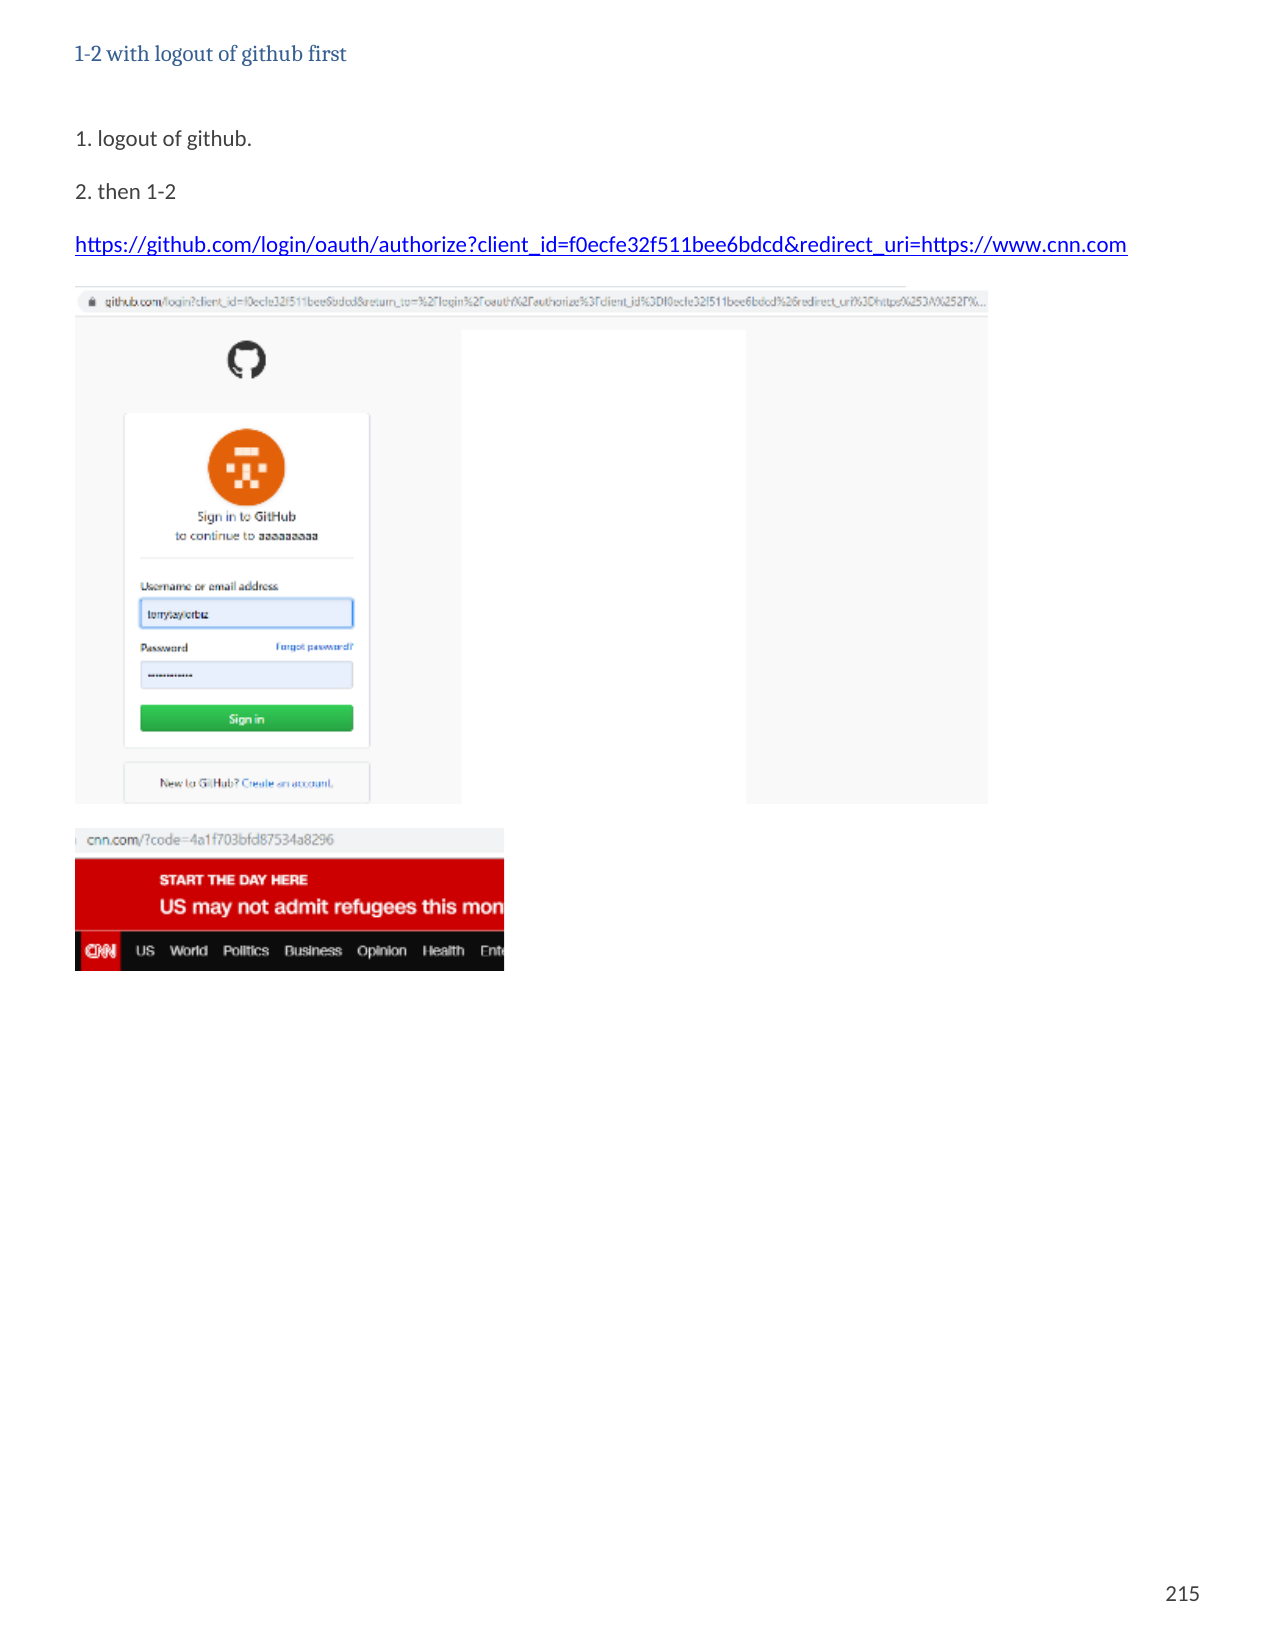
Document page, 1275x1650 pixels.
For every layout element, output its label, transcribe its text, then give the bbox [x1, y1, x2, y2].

text 2. then 1-2 [75, 177, 1200, 206]
subtitle 1-2 with logout of github first [75, 41, 1200, 68]
text https://github.com/login/oauth/authorize?client_id=f0ecfe32f511bee6bdcd&redirect_uri=https://www.cnn.com [75, 231, 1200, 258]
picture [75, 828, 505, 971]
text 1. logout of github. [75, 124, 1200, 152]
picture [75, 286, 989, 804]
